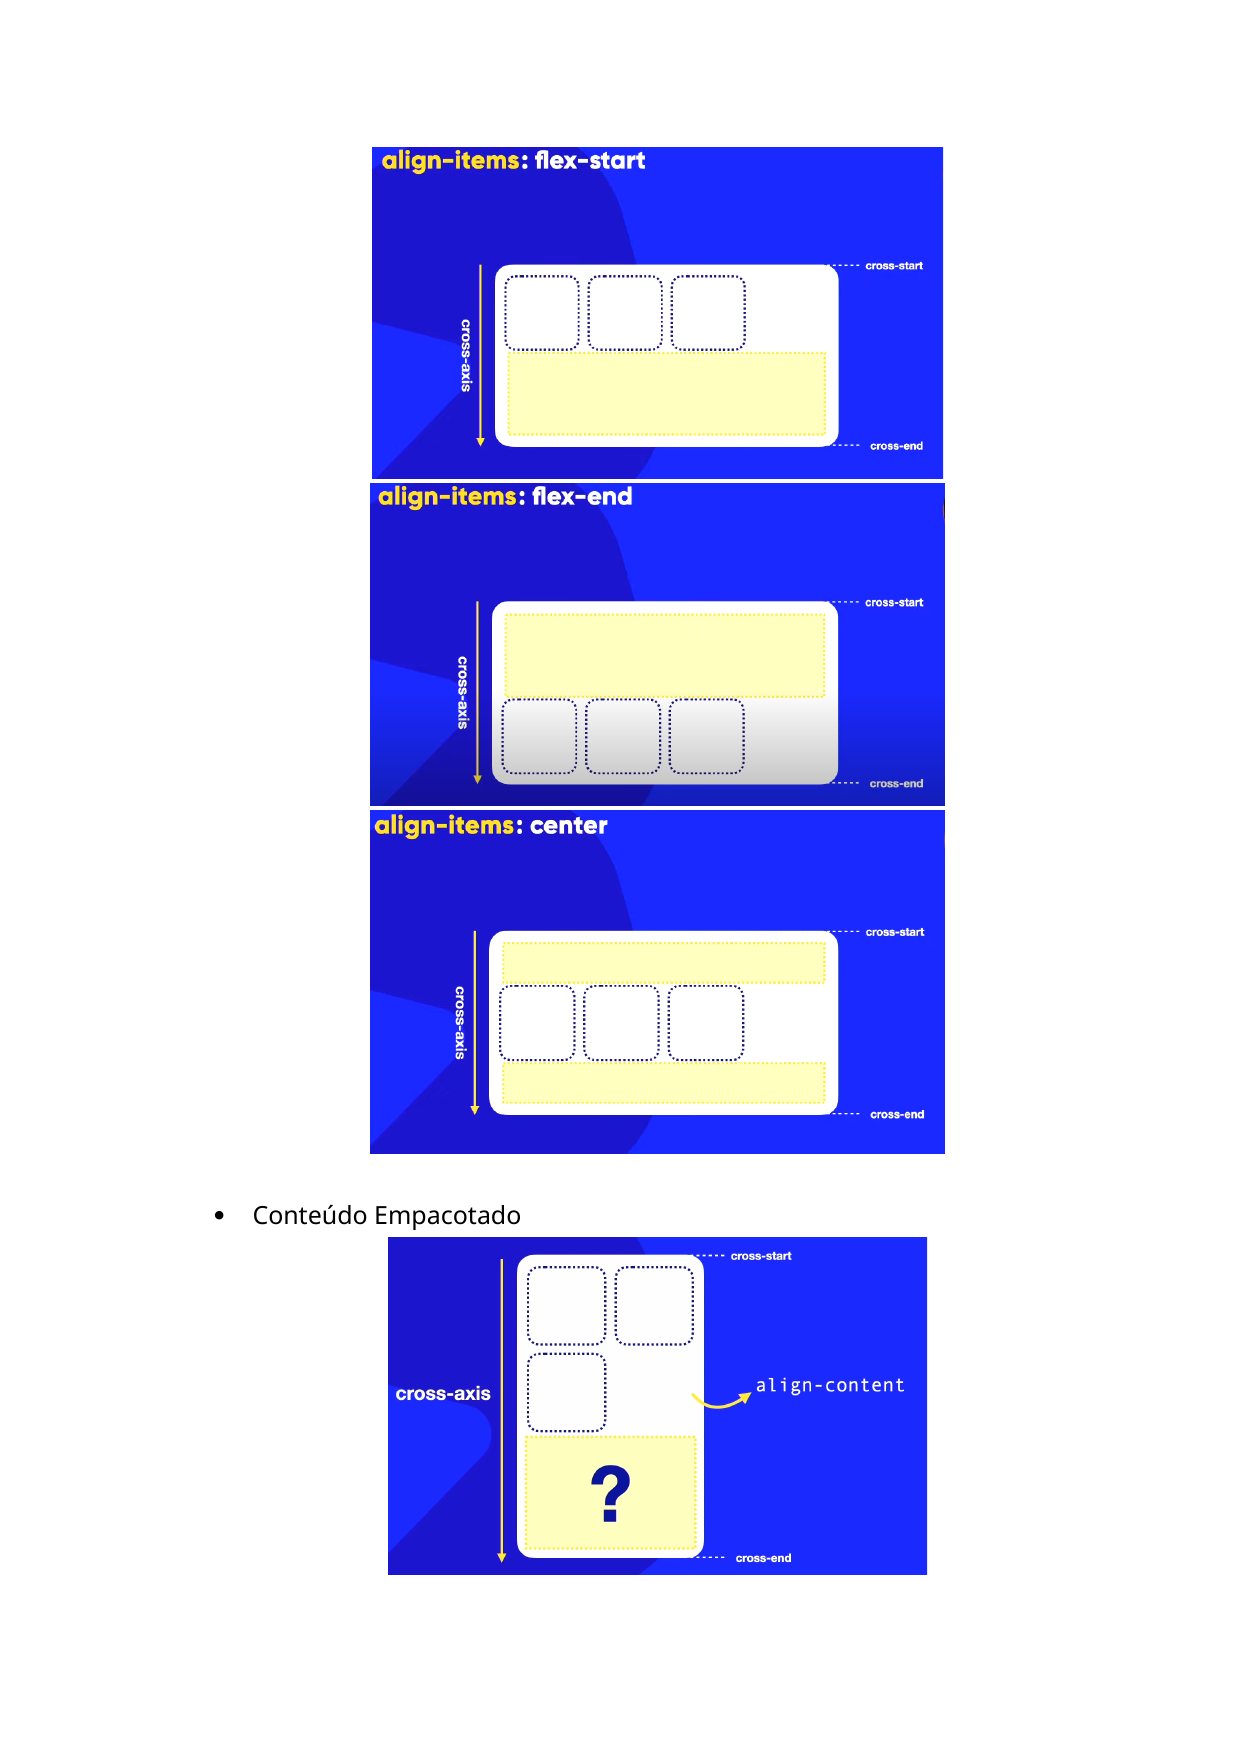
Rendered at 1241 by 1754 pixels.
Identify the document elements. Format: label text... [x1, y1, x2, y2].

picture [388, 1237, 928, 1575]
list Conteúdo Empacotado [215, 1198, 1063, 1232]
picture [370, 483, 945, 806]
picture [370, 810, 945, 1154]
picture [372, 147, 944, 479]
